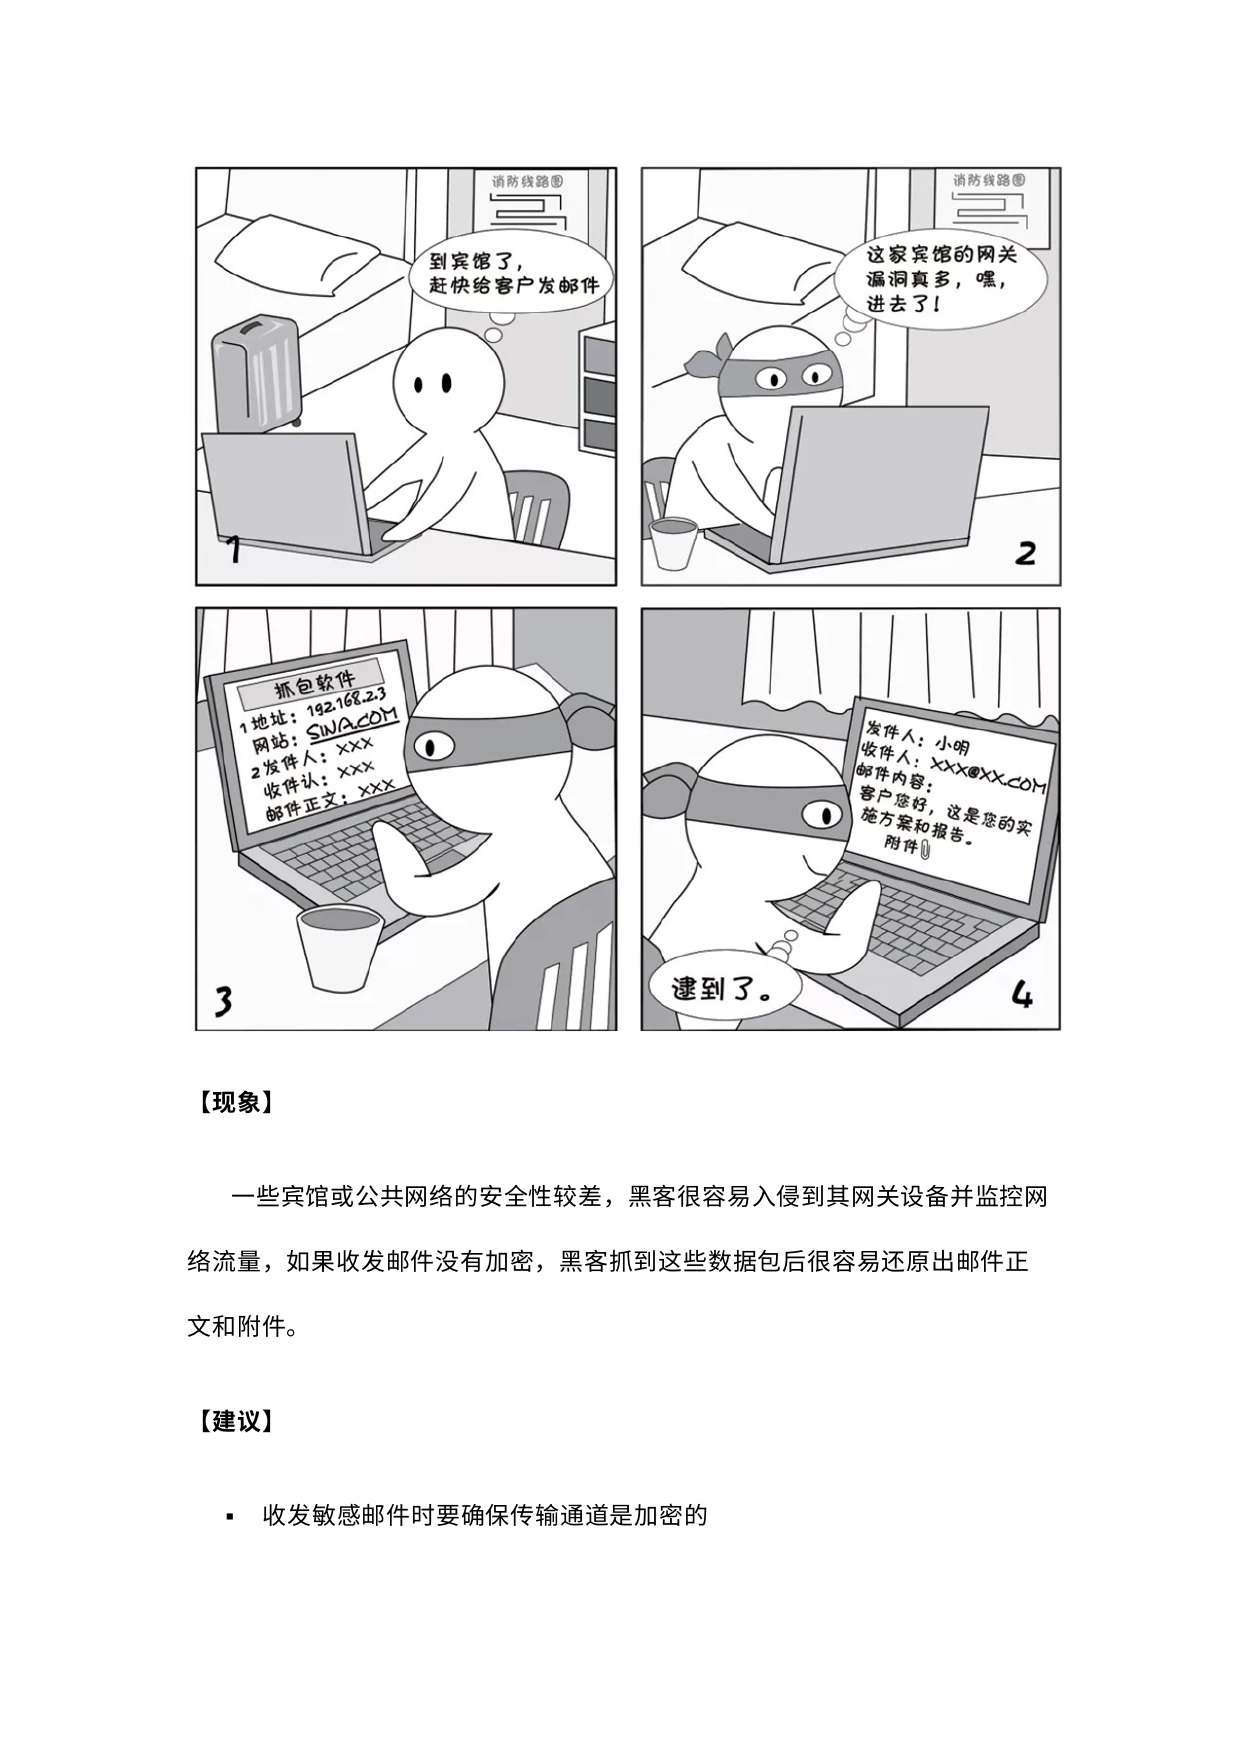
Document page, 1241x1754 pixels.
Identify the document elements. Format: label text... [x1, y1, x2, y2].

picture [187, 415, 1063, 1285]
text 【现象】 [187, 1322, 1053, 1387]
text 然而，邮件安全问题也日益突出，逐渐成为电信诈骗、勒索软件攻击的重灾区。如何让邮件更安全？下面这组漫画，大家可以学习一下。 [187, 162, 1053, 292]
list 传输加密 [187, 321, 1053, 386]
